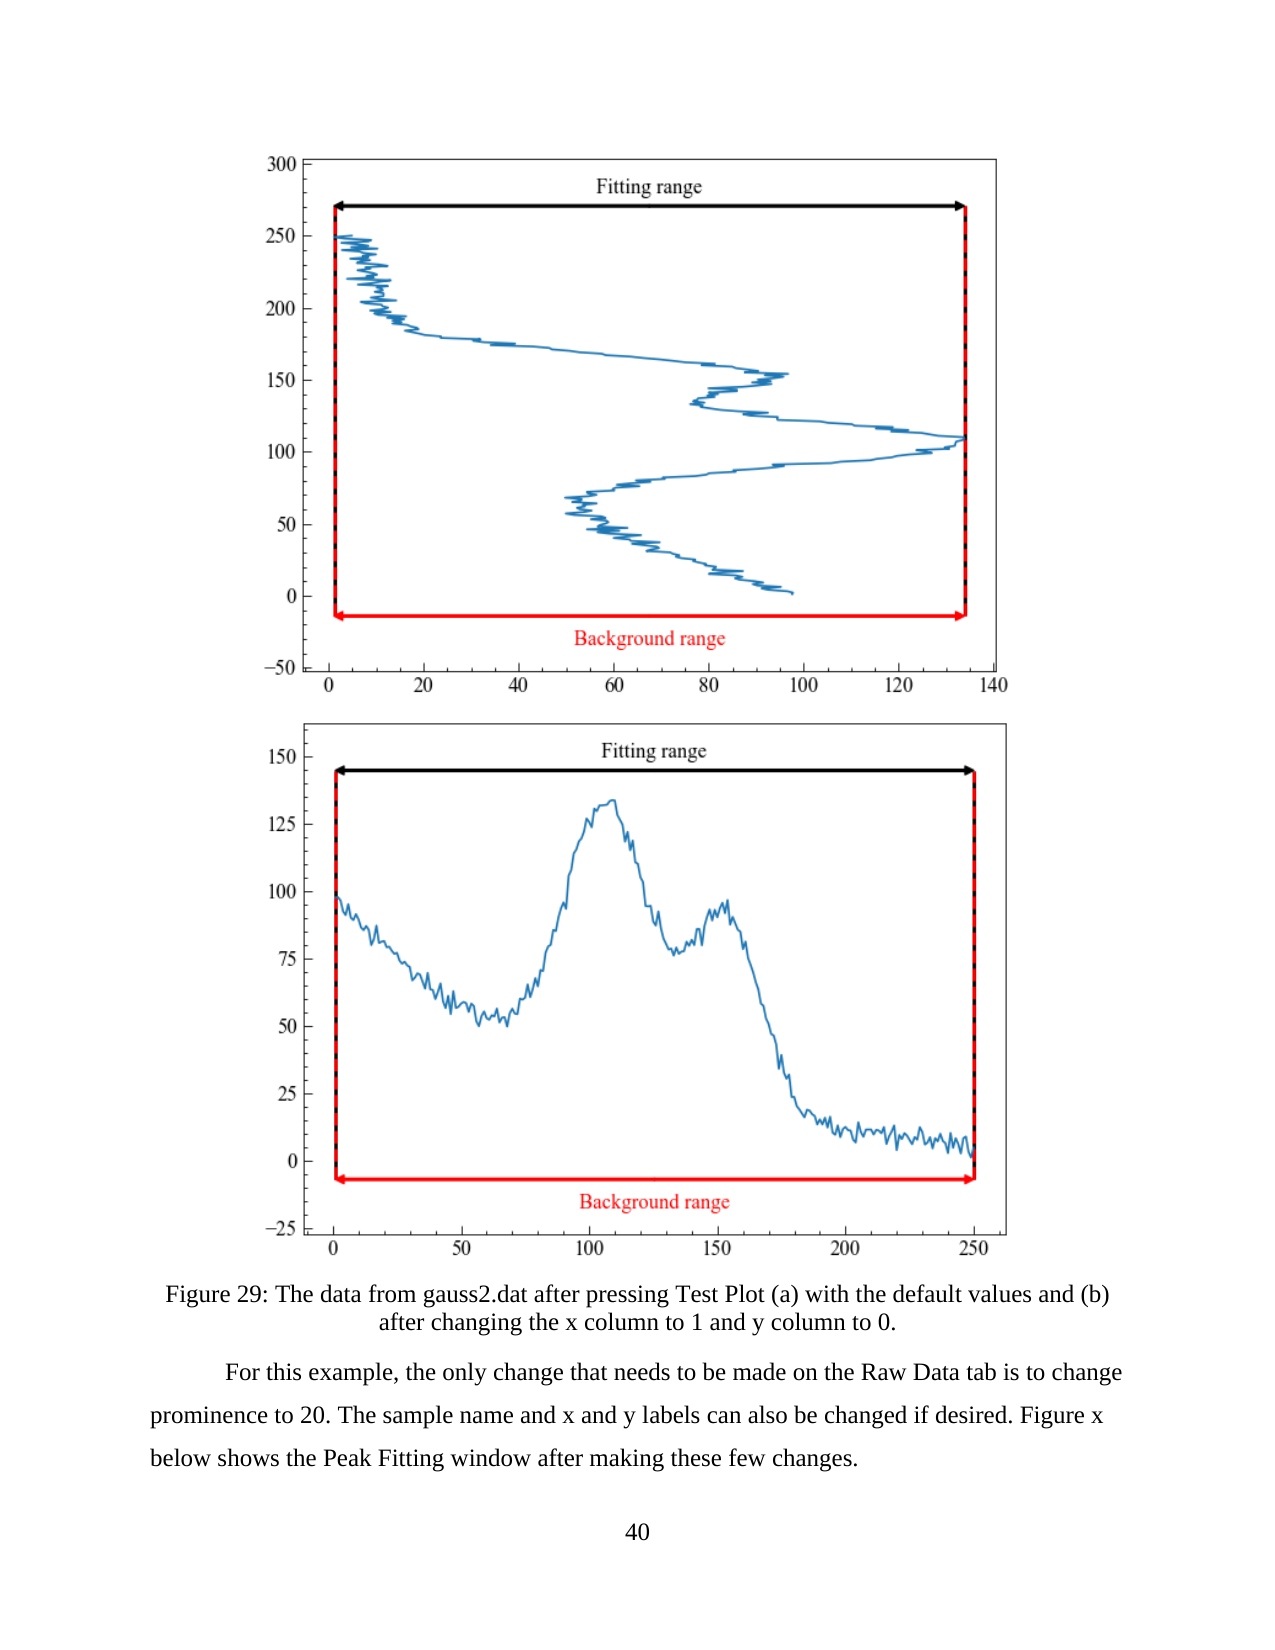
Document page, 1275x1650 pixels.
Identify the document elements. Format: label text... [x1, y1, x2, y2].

text For this example, the only change that needs to be made on the Raw Data tab is to change prominence to 20. The sample name and x and y labels can also be changed if desired. Figure x below shows the Peak Fitting window after making these few changes. [150, 1357, 1125, 1472]
picture [262, 716, 1013, 1265]
picture [262, 150, 1013, 702]
